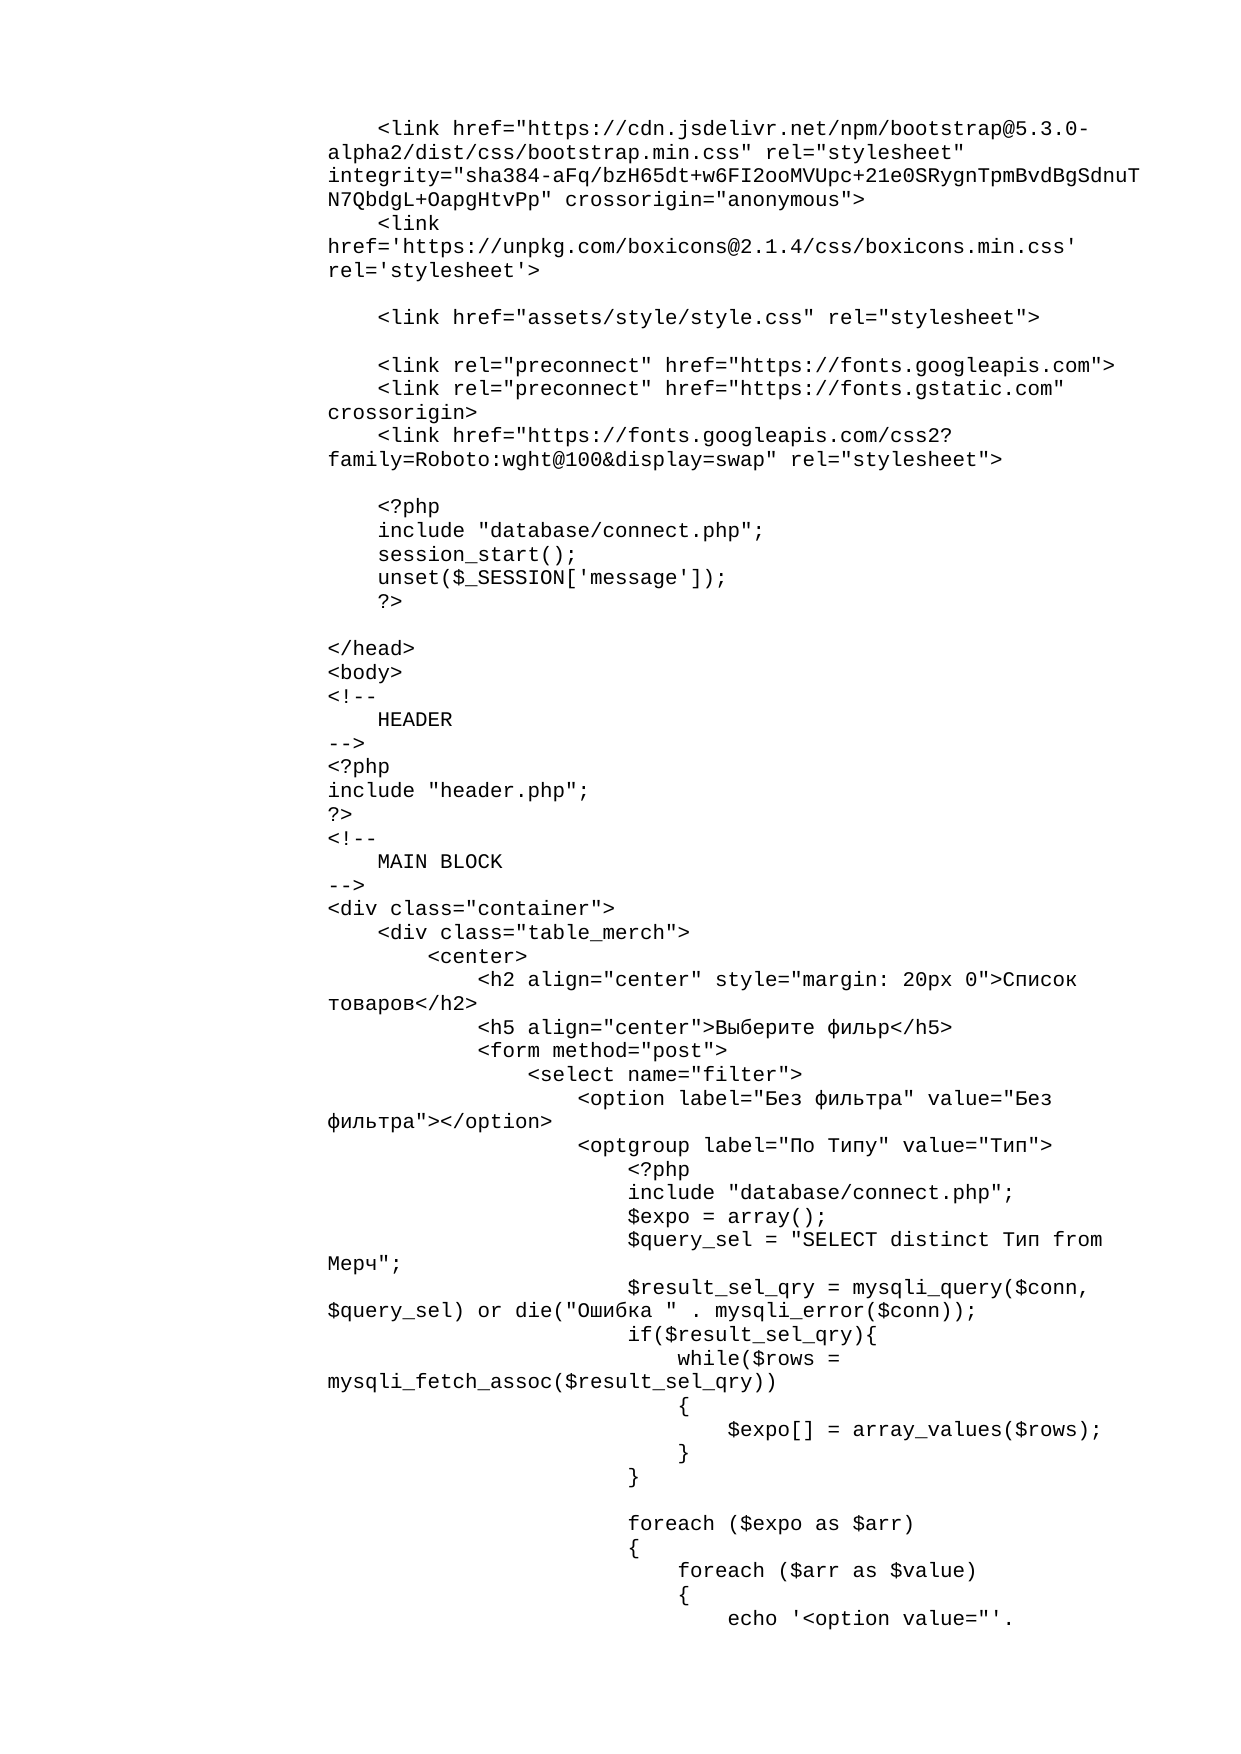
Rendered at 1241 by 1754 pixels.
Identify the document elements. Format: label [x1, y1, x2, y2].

text [327, 118, 1152, 1631]
